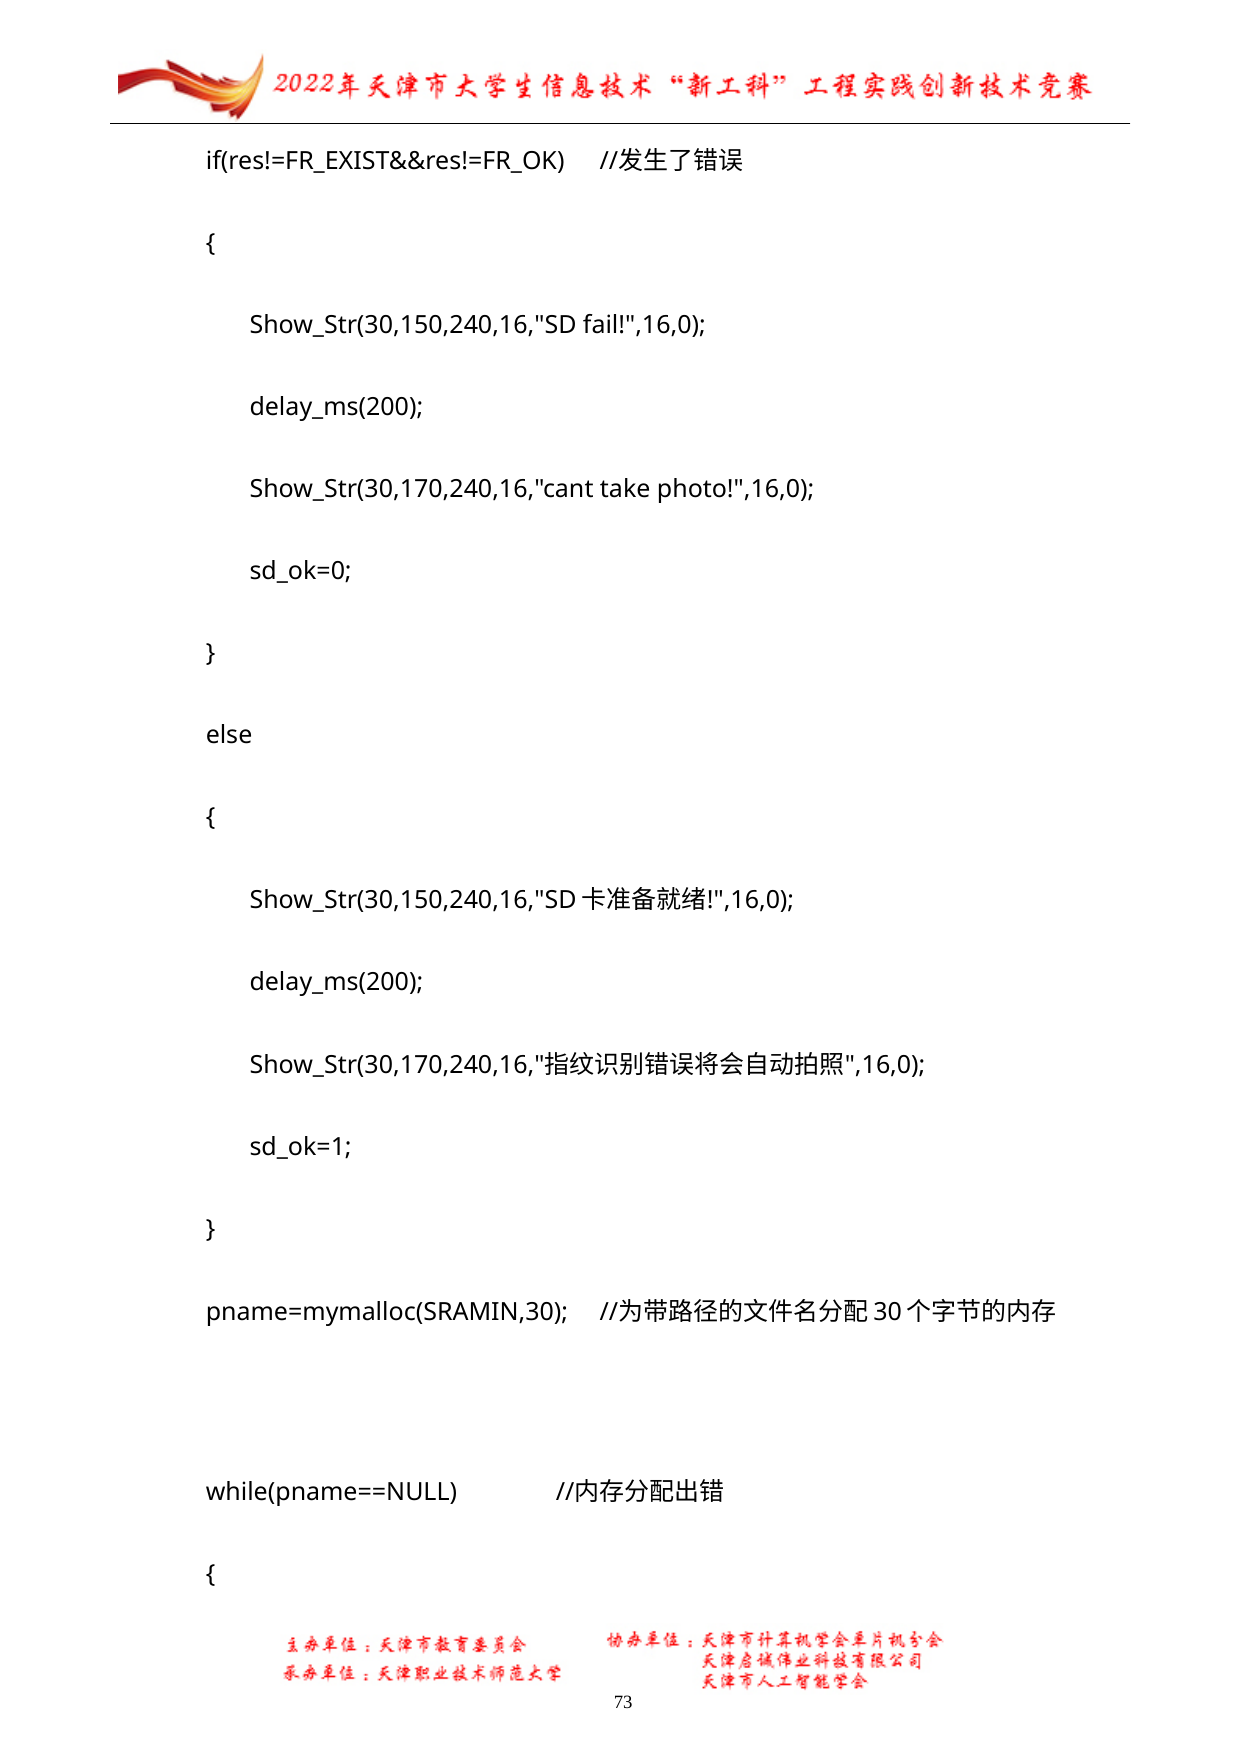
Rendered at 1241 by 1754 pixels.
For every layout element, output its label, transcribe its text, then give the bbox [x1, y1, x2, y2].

text while(pname==NULL) //内存分配出错 [118, 1457, 1122, 1522]
text { [118, 783, 1122, 848]
text } [118, 1195, 1122, 1260]
text else [118, 701, 1122, 766]
text { [118, 1540, 1122, 1605]
text Show_Str(30,150,240,16,"SD fail!",16,0); [118, 291, 1122, 356]
picture [118, 1623, 1122, 1695]
text delay_ms(200); [118, 373, 1122, 438]
text delay_ms(200); [118, 948, 1122, 1013]
text pname=mymalloc(SRAMIN,30); //为带路径的文件名分配30个字节的内存 [118, 1277, 1122, 1440]
text sd_ok=1; [118, 1113, 1122, 1178]
text Show_Str(30,150,240,16,"SD卡准备就绪!",16,0); [118, 865, 1122, 930]
text sd_ok=0; [118, 537, 1122, 602]
text Show_Str(30,170,240,16,"cant take photo!",16,0); [118, 455, 1122, 520]
text Show_Str(30,170,240,16,"指纹识别错误将会自动拍照",16,0); [118, 1030, 1122, 1095]
text } [118, 619, 1122, 684]
text if(res!=FR_EXIST&&res!=FR_OK) //发生了错误 [118, 126, 1122, 191]
picture [118, 49, 1122, 122]
text { [118, 209, 1122, 274]
